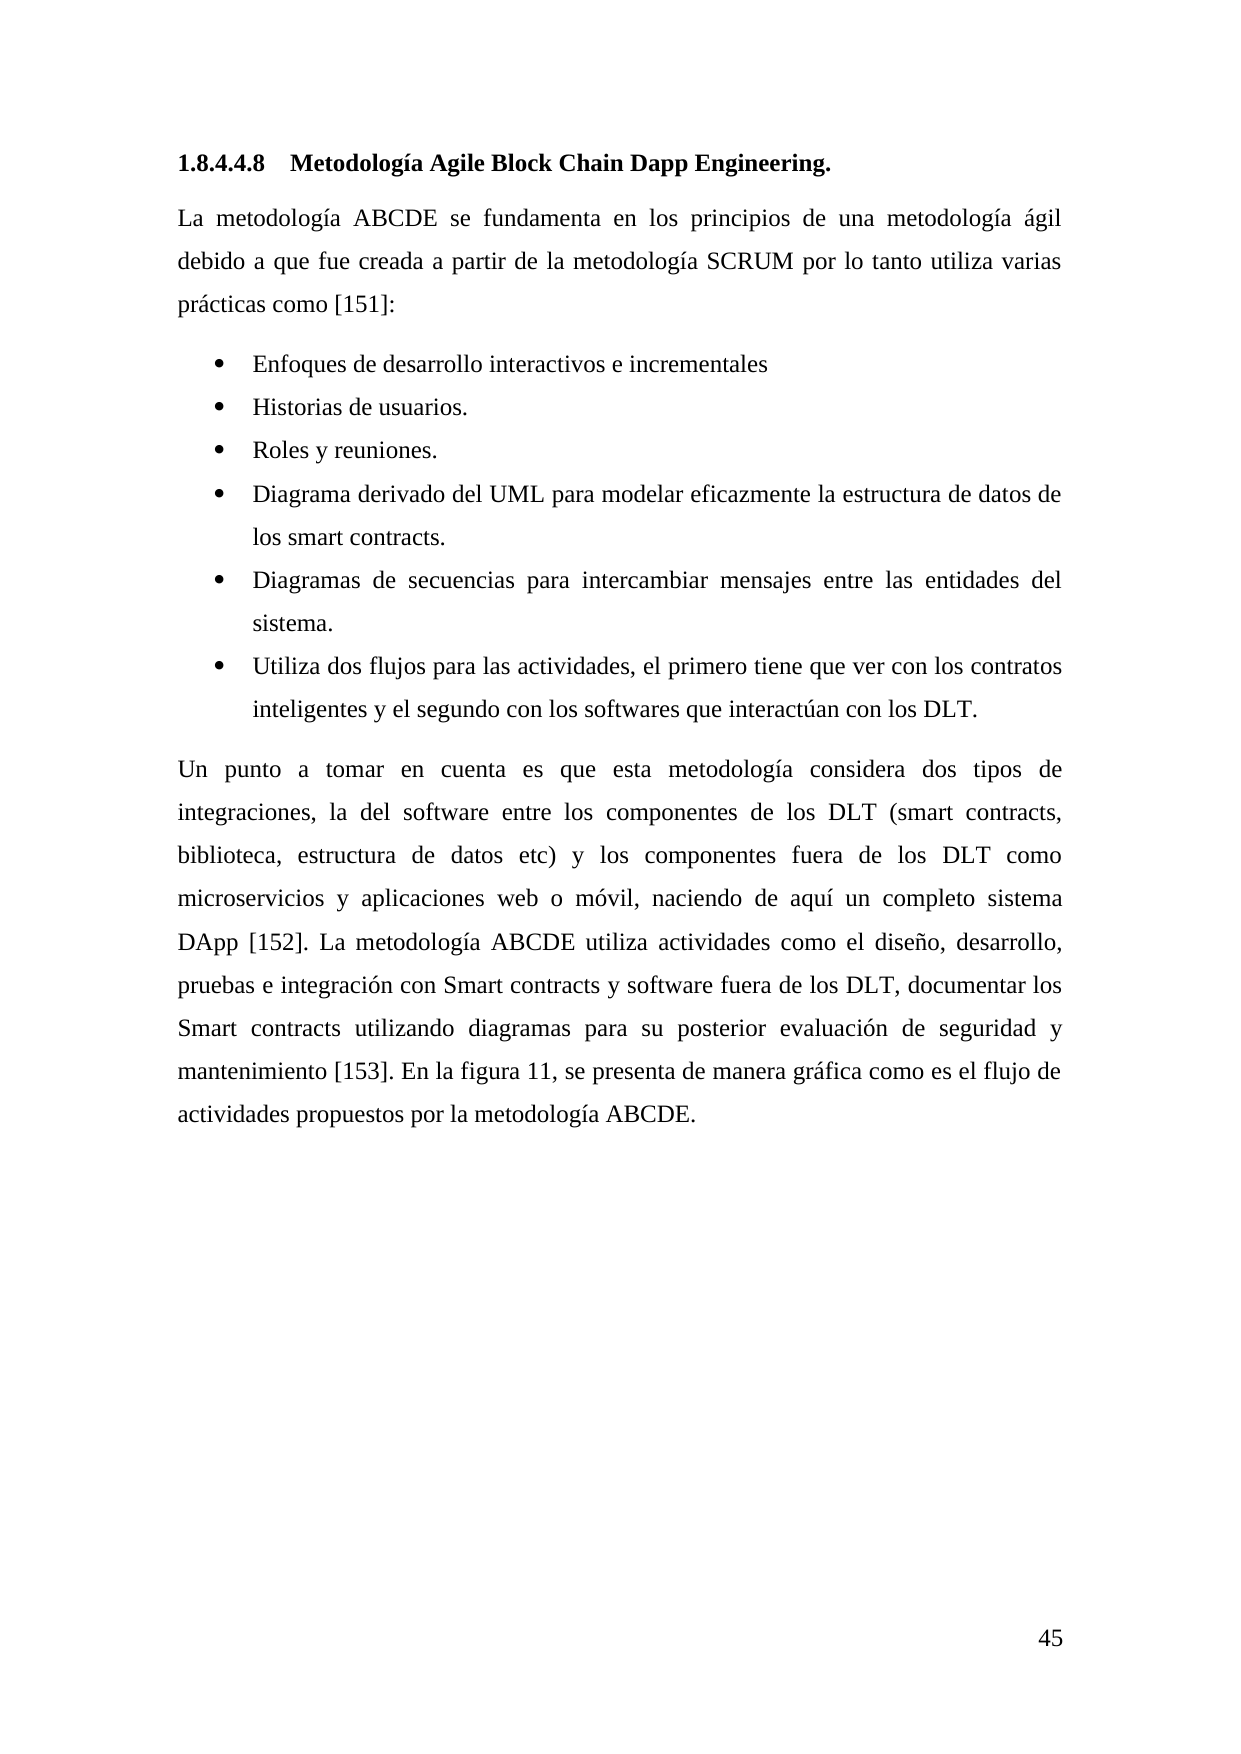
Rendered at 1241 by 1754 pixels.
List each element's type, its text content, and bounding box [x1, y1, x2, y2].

list Diagramas de secuencias para intercambiar mensajes entre las entidades del sistema. [215, 565, 1063, 637]
list Metodología Agile Block Chain Dapp Engineering. [177, 148, 1063, 176]
text La metodología ABCDE se fundamenta en los principios de una metodología ágil debido a que fue creada a partir de la metodología SCRUM por lo tanto utiliza varias prácticas como : [177, 203, 1063, 318]
list Utiliza dos flujos para las actividades, el primero tiene que ver con los contratos inteligentes y el segundo con los softwares que interactúan con los DLT. [215, 651, 1063, 723]
list Diagrama derivado del UML para modelar eficazmente la estructura de datos de los smart contracts. [215, 479, 1063, 551]
text Un punto a tomar en cuenta es que esta metodología considera dos tipos de integraciones, la del software entre los componentes de los DLT (smart contracts, biblioteca, estructura de datos etc) y los componentes fuera de los DLT como microservicios y aplicaciones web o móvil, naciendo de aquí un completo sistema DApp . La metodología ABCDE utiliza actividades como el diseño, desarrollo, pruebas e integración con Smart contracts y software fuera de los DLT, documentar los Smart contracts utilizando diagramas para su posterior evaluación de seguridad y mantenimiento . En la figura 11, se presenta de manera gráfica como es el flujo de actividades propuestos por la metodología ABCDE. [177, 754, 1063, 1128]
list Enfoques de desarrollo interactivos e incrementales [215, 349, 1063, 378]
list Historias de usuarios. [215, 392, 1063, 421]
list Roles y reuniones. [215, 436, 1063, 464]
